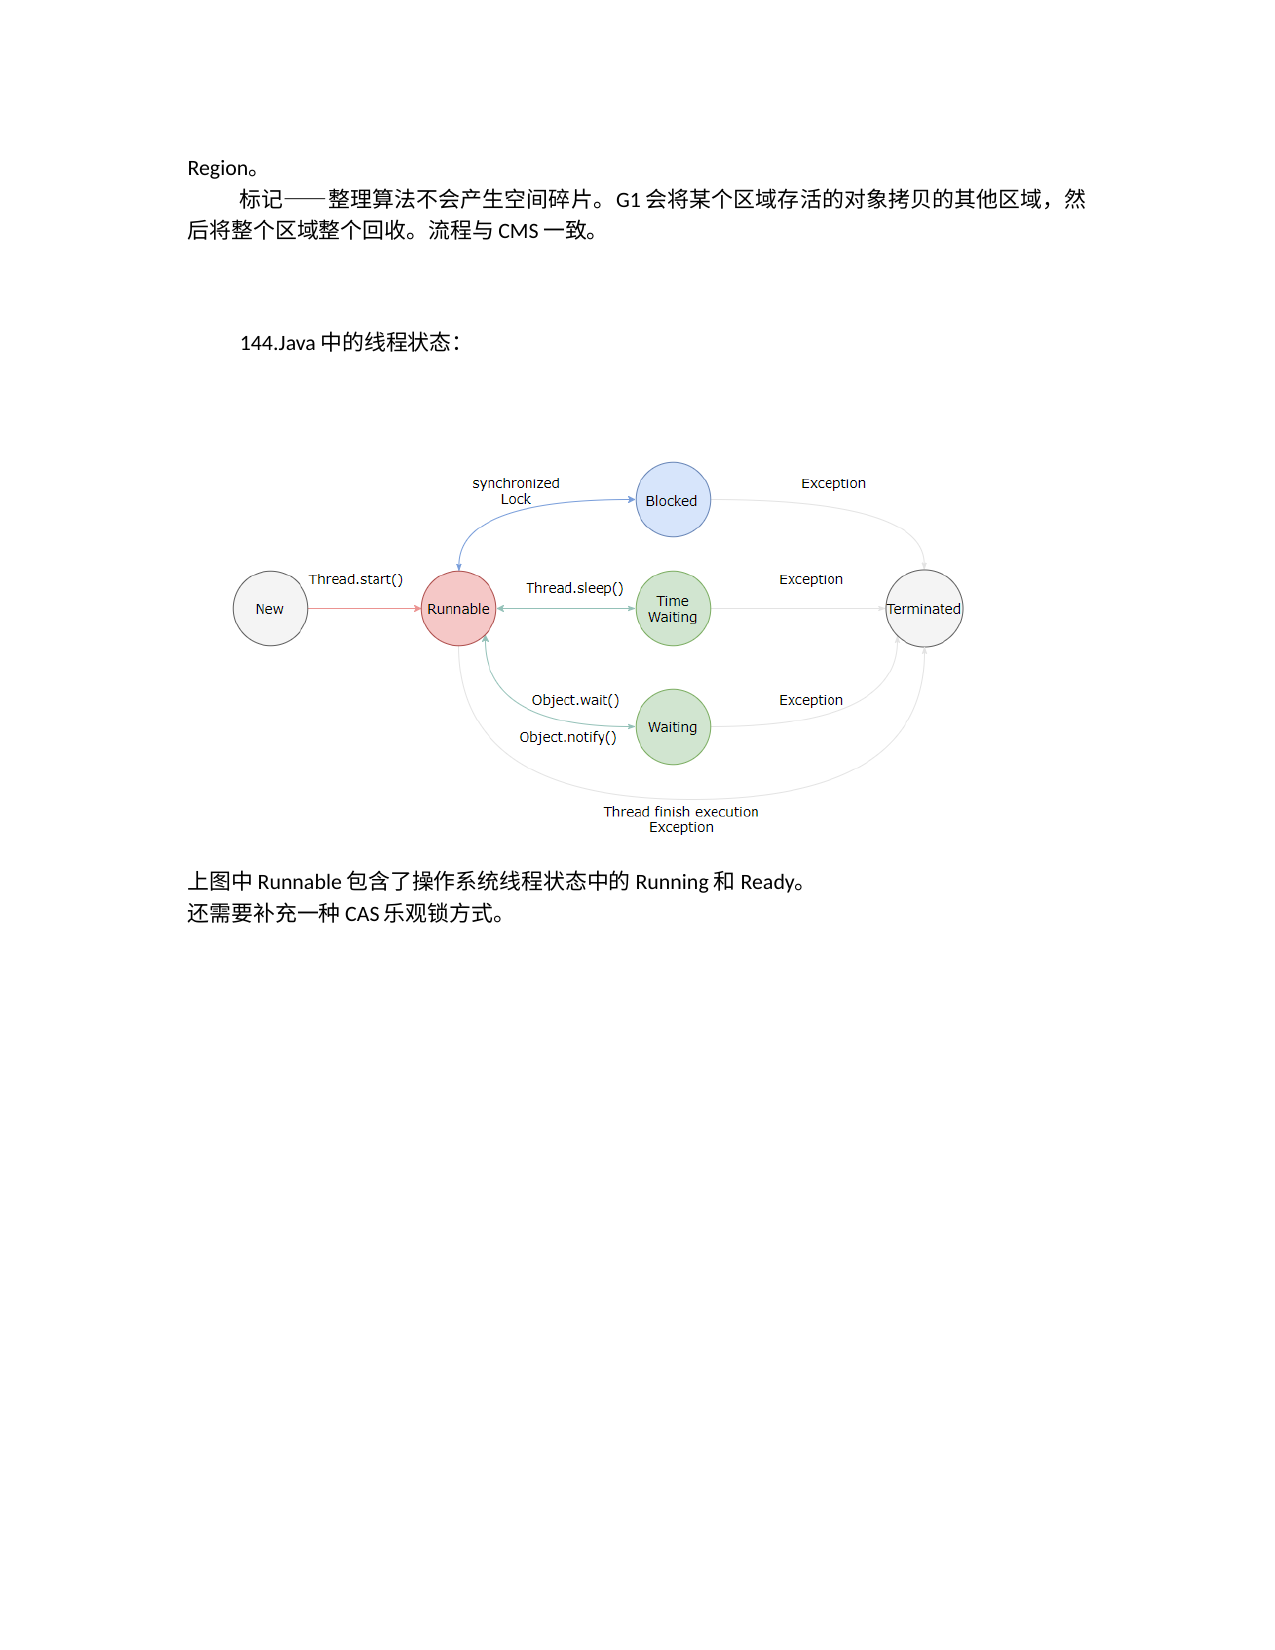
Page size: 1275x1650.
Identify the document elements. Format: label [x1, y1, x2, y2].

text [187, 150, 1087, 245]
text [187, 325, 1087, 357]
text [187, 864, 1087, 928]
picture [187, 383, 1057, 865]
